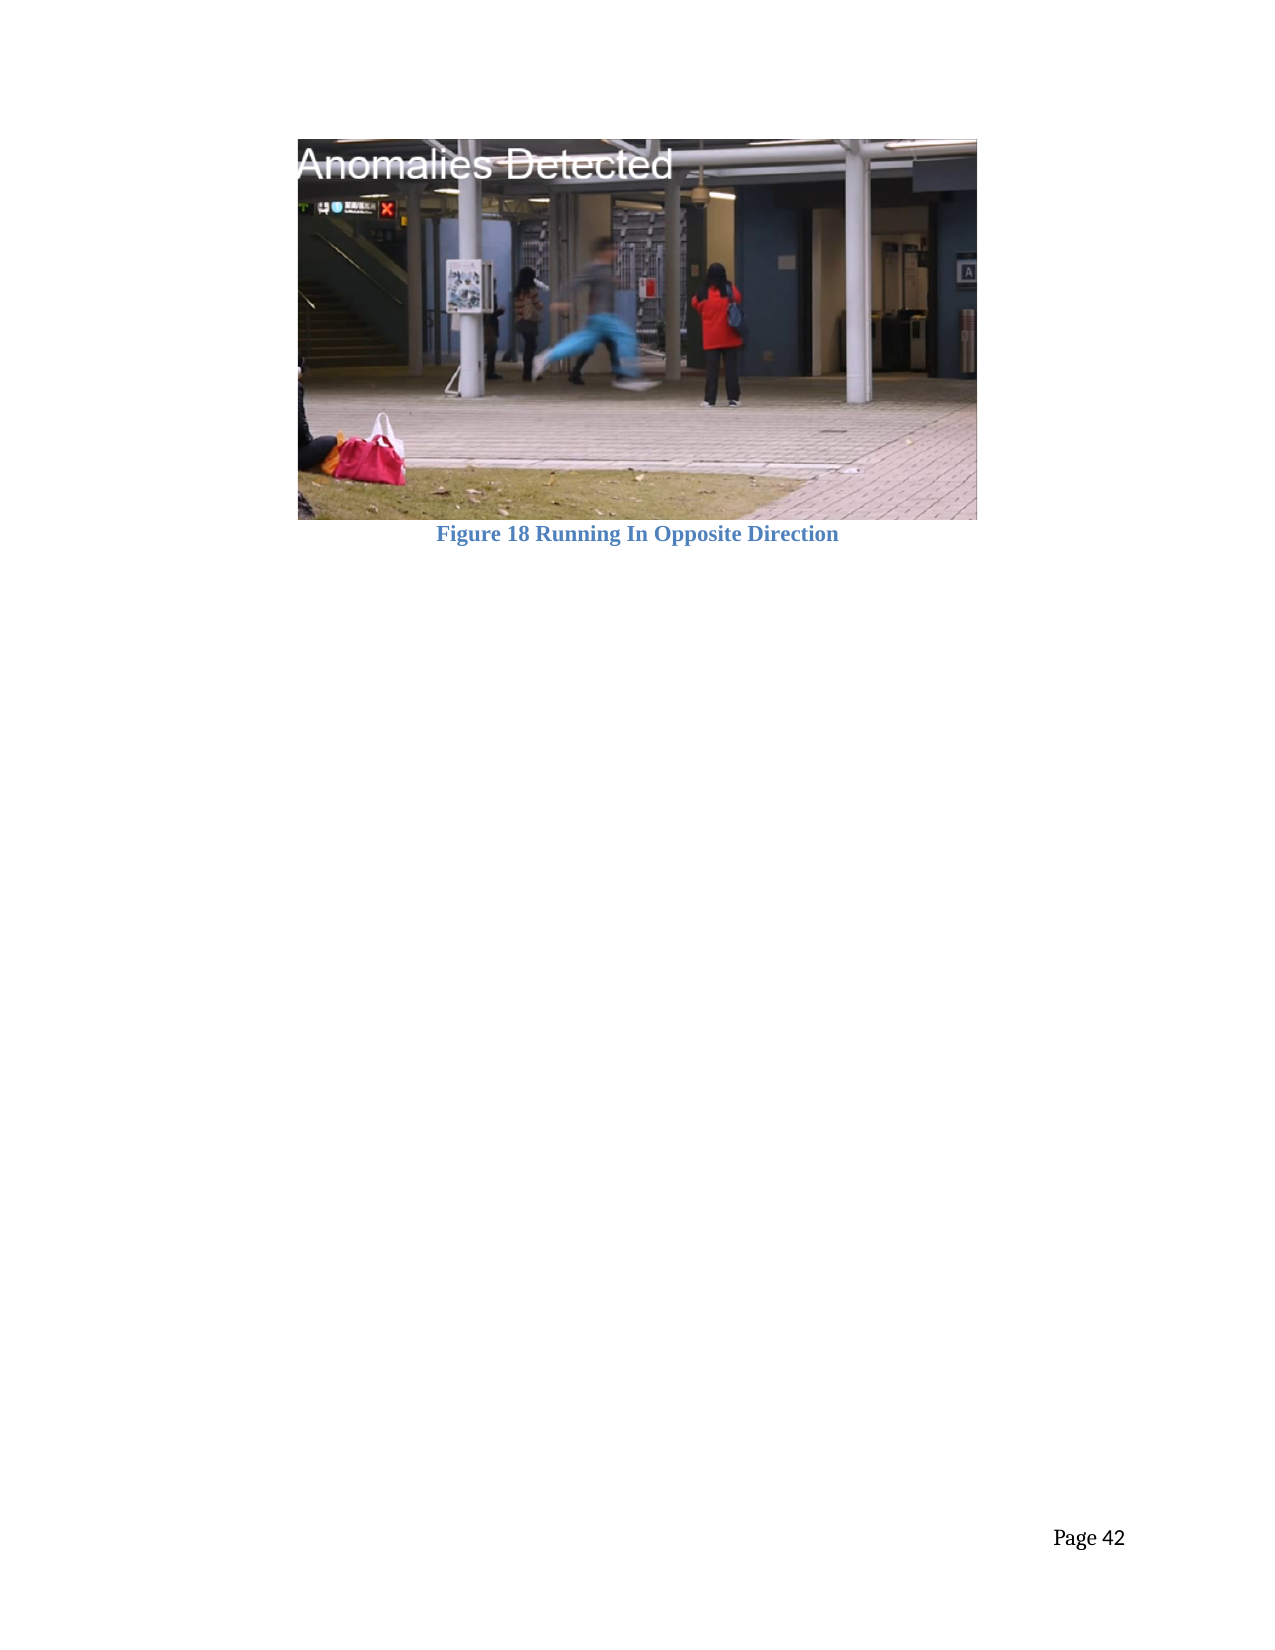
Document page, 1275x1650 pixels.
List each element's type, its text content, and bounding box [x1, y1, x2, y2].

picture [297, 139, 978, 520]
text Figure 18 Running In Opposite Direction [150, 519, 1125, 546]
